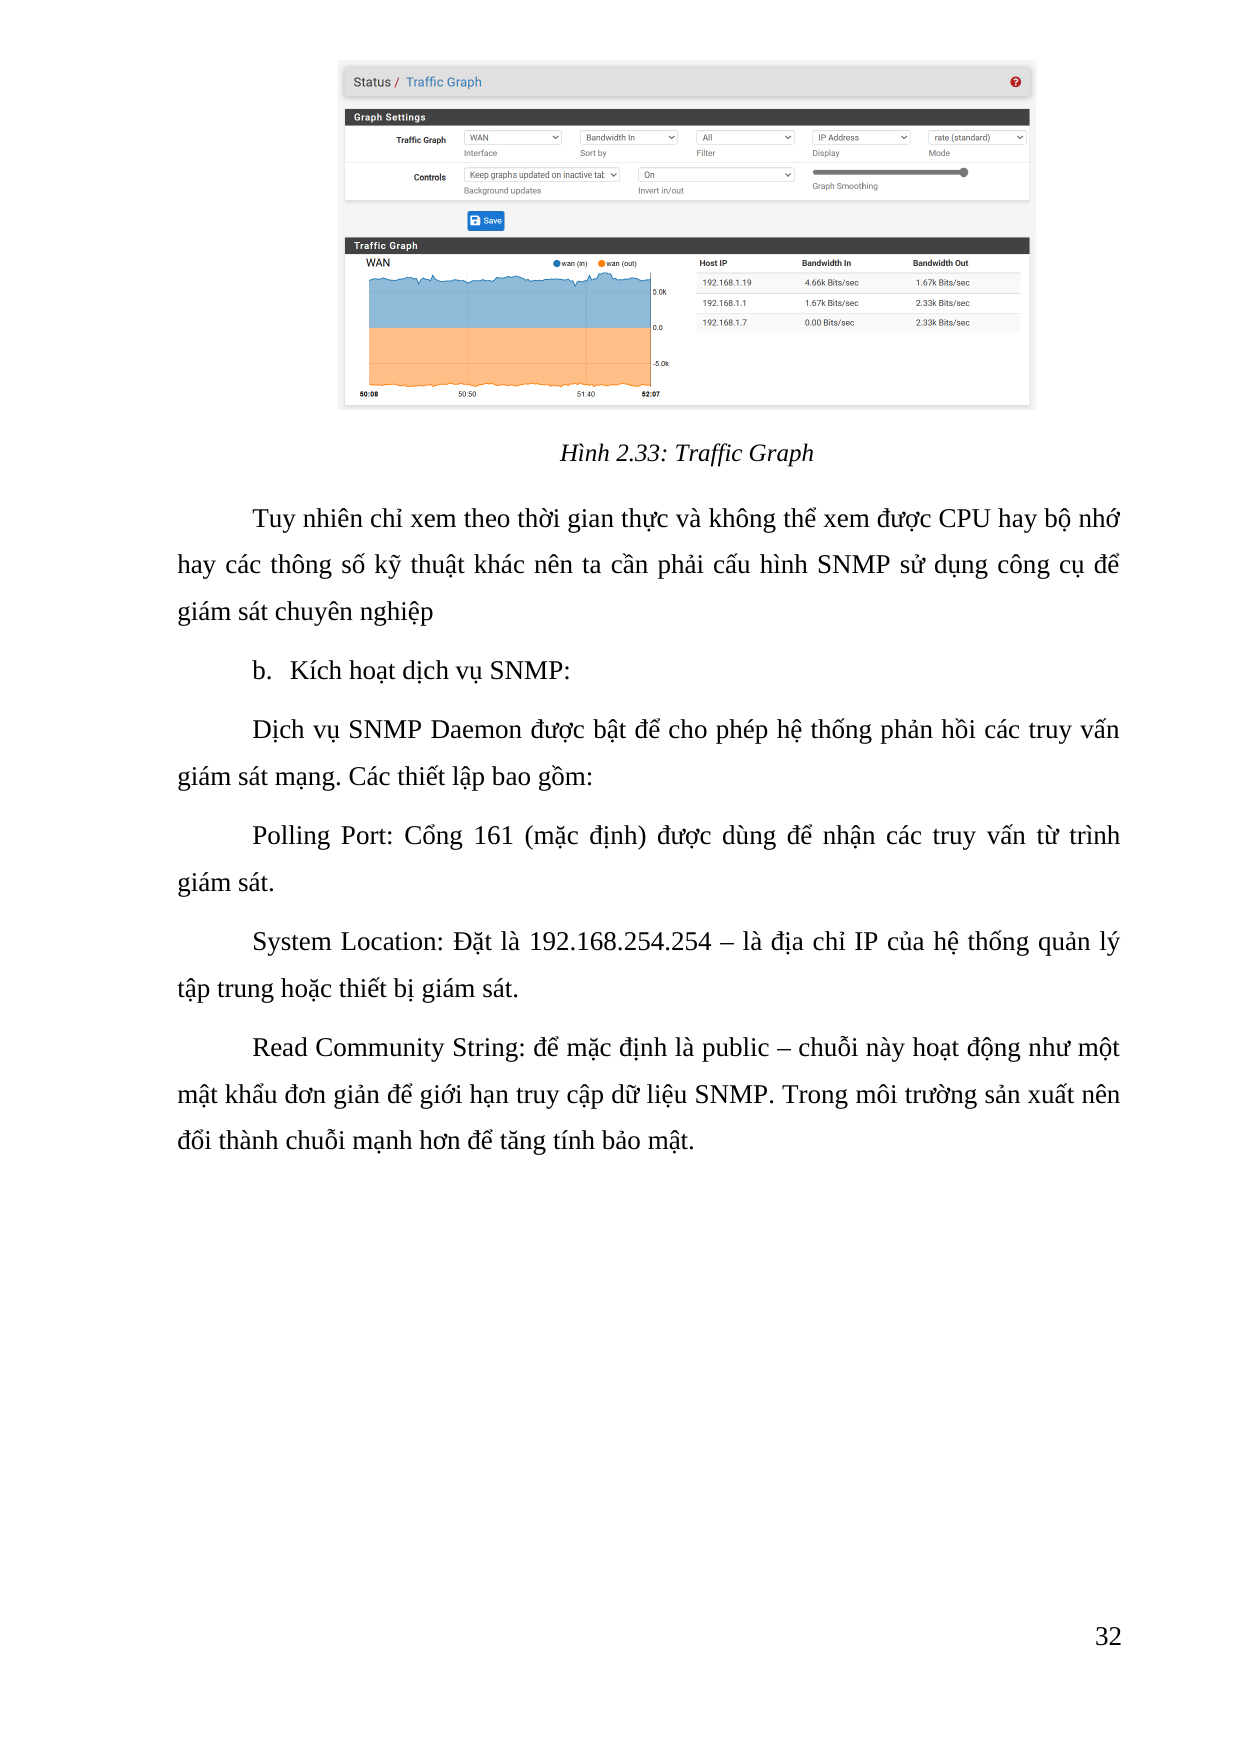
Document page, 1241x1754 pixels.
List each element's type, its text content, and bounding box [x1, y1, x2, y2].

text Tuy nhiên chỉ xem theo thời gian thực và không thể xem được CPU hay bộ nhớ hay các thông số kỹ thuật khác nên ta cần phải cấu hình SNMP sử dụng công cụ để giám sát chuyên nghiệp [177, 502, 1122, 626]
list Kích hoạt dịch vụ SNMP: [252, 654, 1122, 686]
text Dịch vụ SNMP Daemon được bật để cho phép hệ thống phản hồi các truy vấn giám sát mạng. Các thiết lập bao gồm: [177, 713, 1122, 791]
text Read Community String: để mặc định là public – chuỗi này hoạt động như một mật khẩu đơn giản để giới hạn truy cập dữ liệu SNMP. Trong môi trường sản xuất nên đổi thành chuỗi mạnh hơn để tăng tính bảo mật. [177, 1031, 1122, 1156]
picture [337, 60, 1037, 410]
text System Location: Đặt là 192.168.254.254 – là địa chỉ IP của hệ thống quản lý tập trung hoặc thiết bị giám sát. [177, 925, 1122, 1003]
text Polling Port: Cổng 161 (mặc định) được dùng để nhận các truy vấn từ trình giám sát. [177, 819, 1122, 897]
